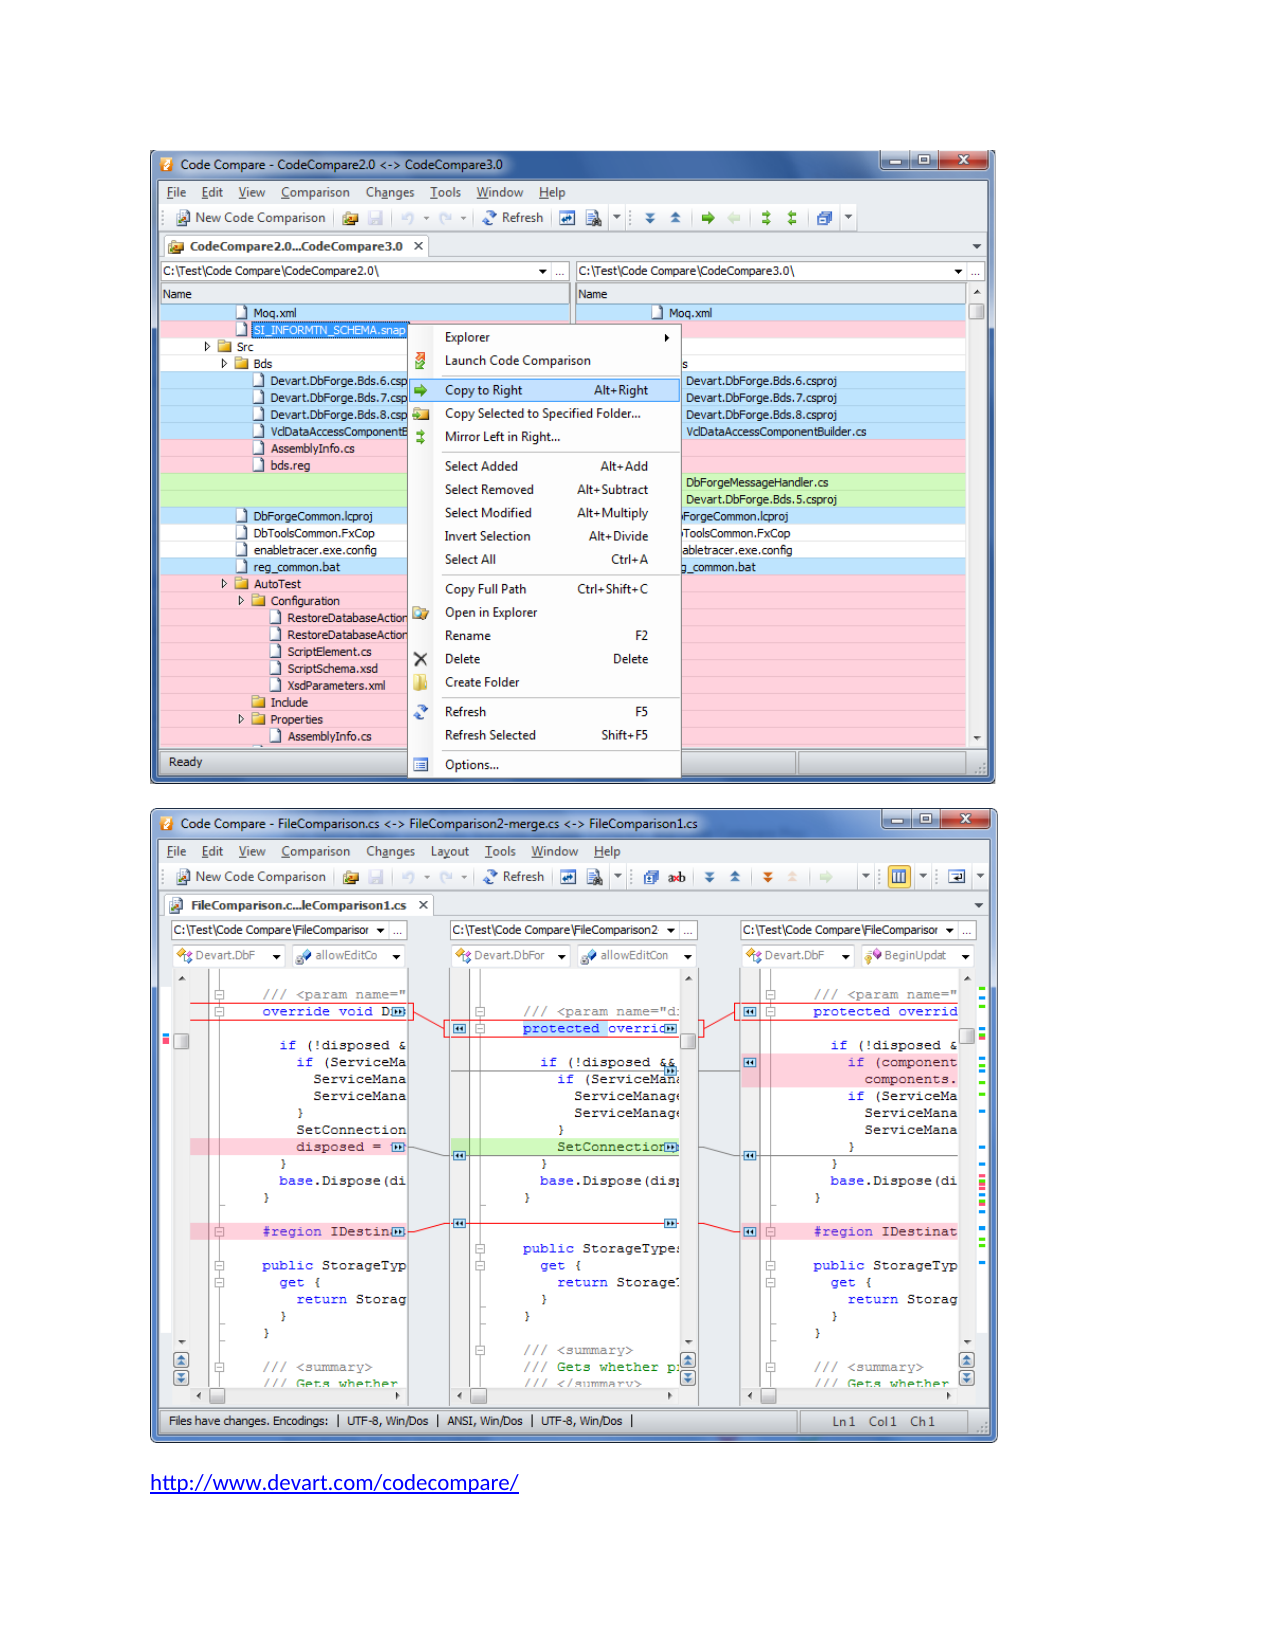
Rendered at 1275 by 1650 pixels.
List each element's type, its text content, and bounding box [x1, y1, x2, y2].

picture [150, 808, 998, 1443]
text http://www.devart.com/codecompare/ [150, 1468, 1125, 1496]
picture [150, 150, 996, 784]
